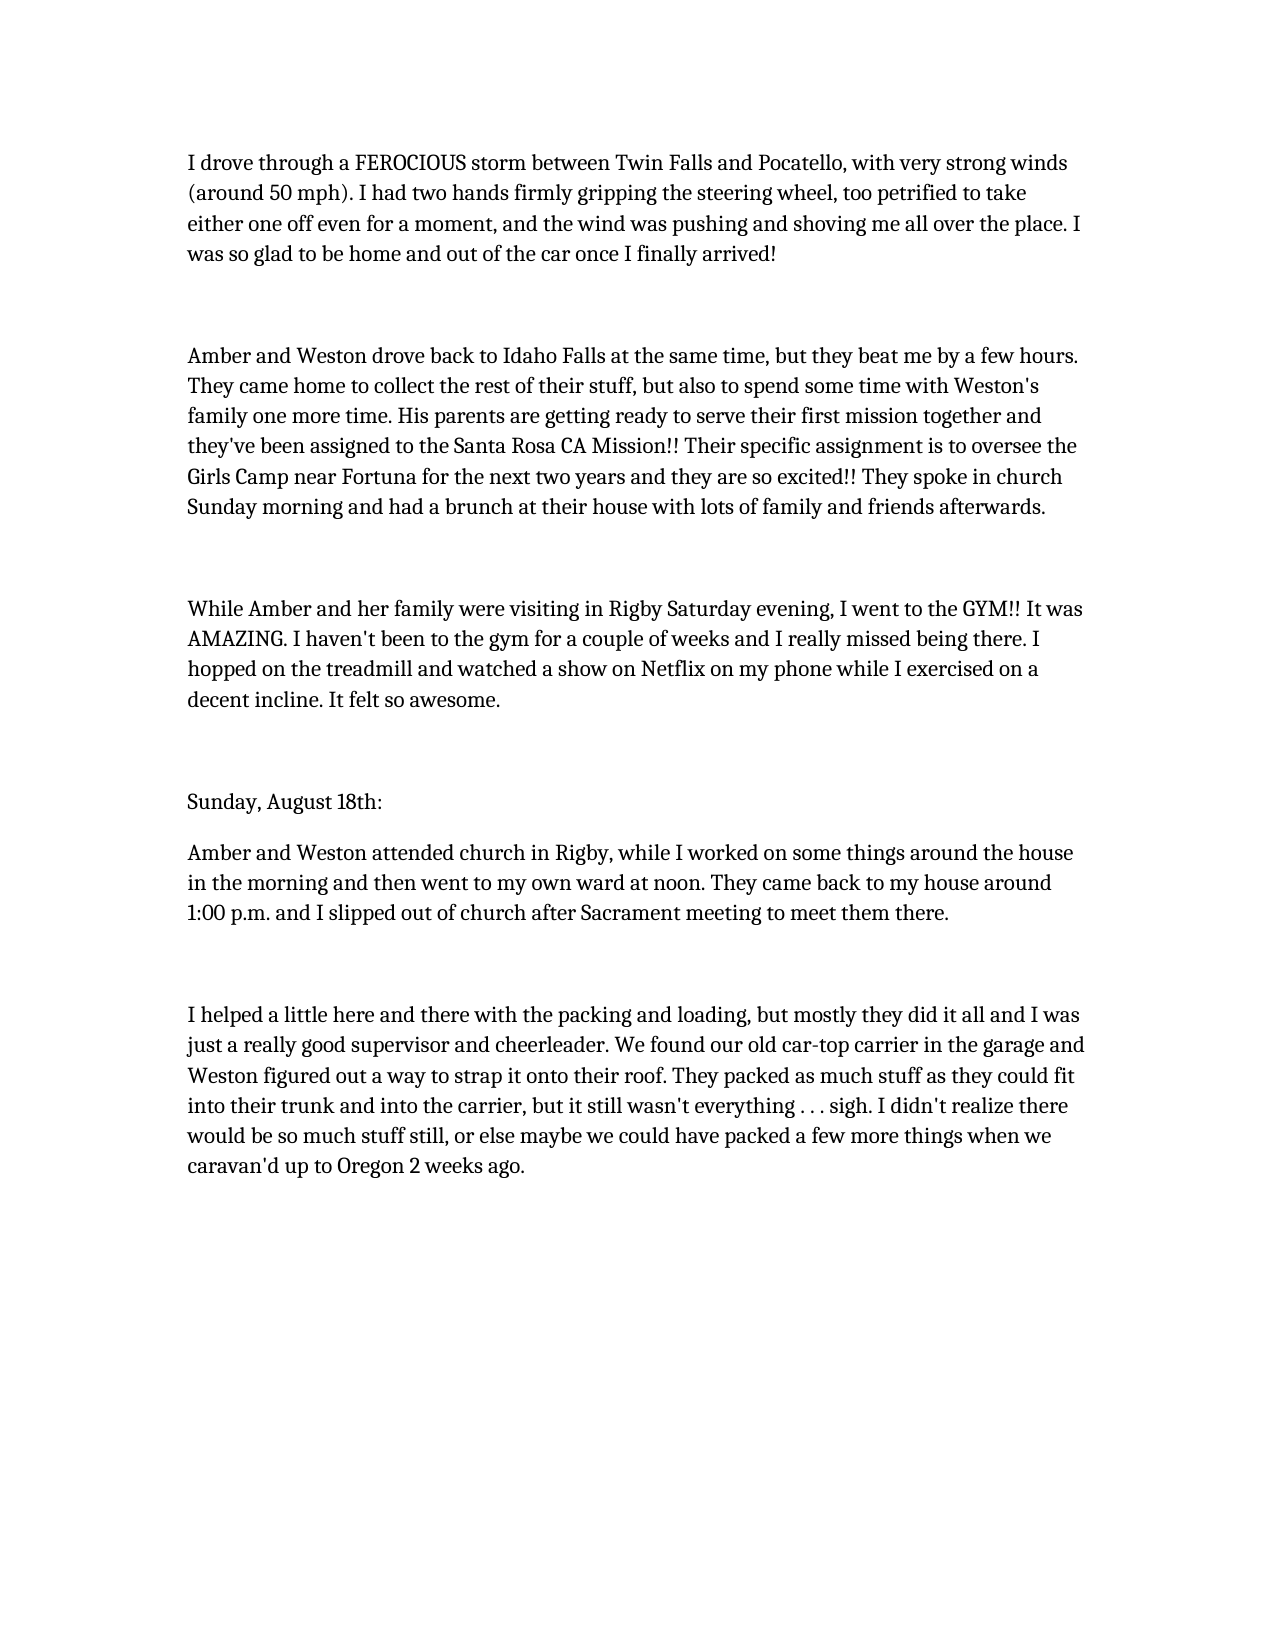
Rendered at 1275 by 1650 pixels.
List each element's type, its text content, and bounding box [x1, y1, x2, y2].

text I helped a little here and there with the packing and loading, but mostly they did it all and I was just a really good supervisor and cheerleader. We found our old car-top carrier in the garage and Weston figured out a way to strap it onto their roof. They packed as much stuff as they could fit into their trunk and into the carrier, but it still wasn't everything . . . sigh. I didn't realize there would be so much stuff still, or else maybe we could have packed a few more things when we caravan'd up to Oregon 2 weeks ago. [187, 1002, 1087, 1179]
text While Amber and her family were visiting in Rigby Saturday evening, I went to the GYM!! It was AMAZING. I haven't been to the gym for a couple of weeks and I really missed being there. I hopped on the treadmill and watched a show on Netflix on my phone while I exercised on a decent incline. It felt so awesome. [187, 596, 1087, 713]
text Amber and Weston drove back to Idaho Falls at the same time, but they beat me by a few hours. They came home to collect the rest of their stuff, but also to spend some time with Weston's family one more time. His parents are getting ready to serve their first mission together and they've been assigned to the Santa Rosa CA Mission!! Their specific assignment is to oversee the Girls Camp near Fortuna for the next two years and they are so excited!! They spoke in church Sunday morning and had a brunch at their house with lots of family and friends afterwards. [187, 343, 1087, 520]
text I drove through a FEROCIOUS storm between Twin Falls and Pocatello, with very strong winds (around 50 mph). I had two hands firmly gripping the steering wheel, too petrified to take either one off even for a moment, and the wind was pushing and shoving me all over the place. I was so glad to be home and out of the car once I finally arrived! [187, 150, 1087, 267]
text Amber and Weston attended church in Rigby, while I worked on some things around the house in the morning and then went to my own ward at noon. They came back to my house around 1:00 p.m. and I slipped out of church after Sacrament meeting to meet them there. [187, 839, 1087, 926]
text Sunday, August 18th: [187, 788, 1087, 815]
